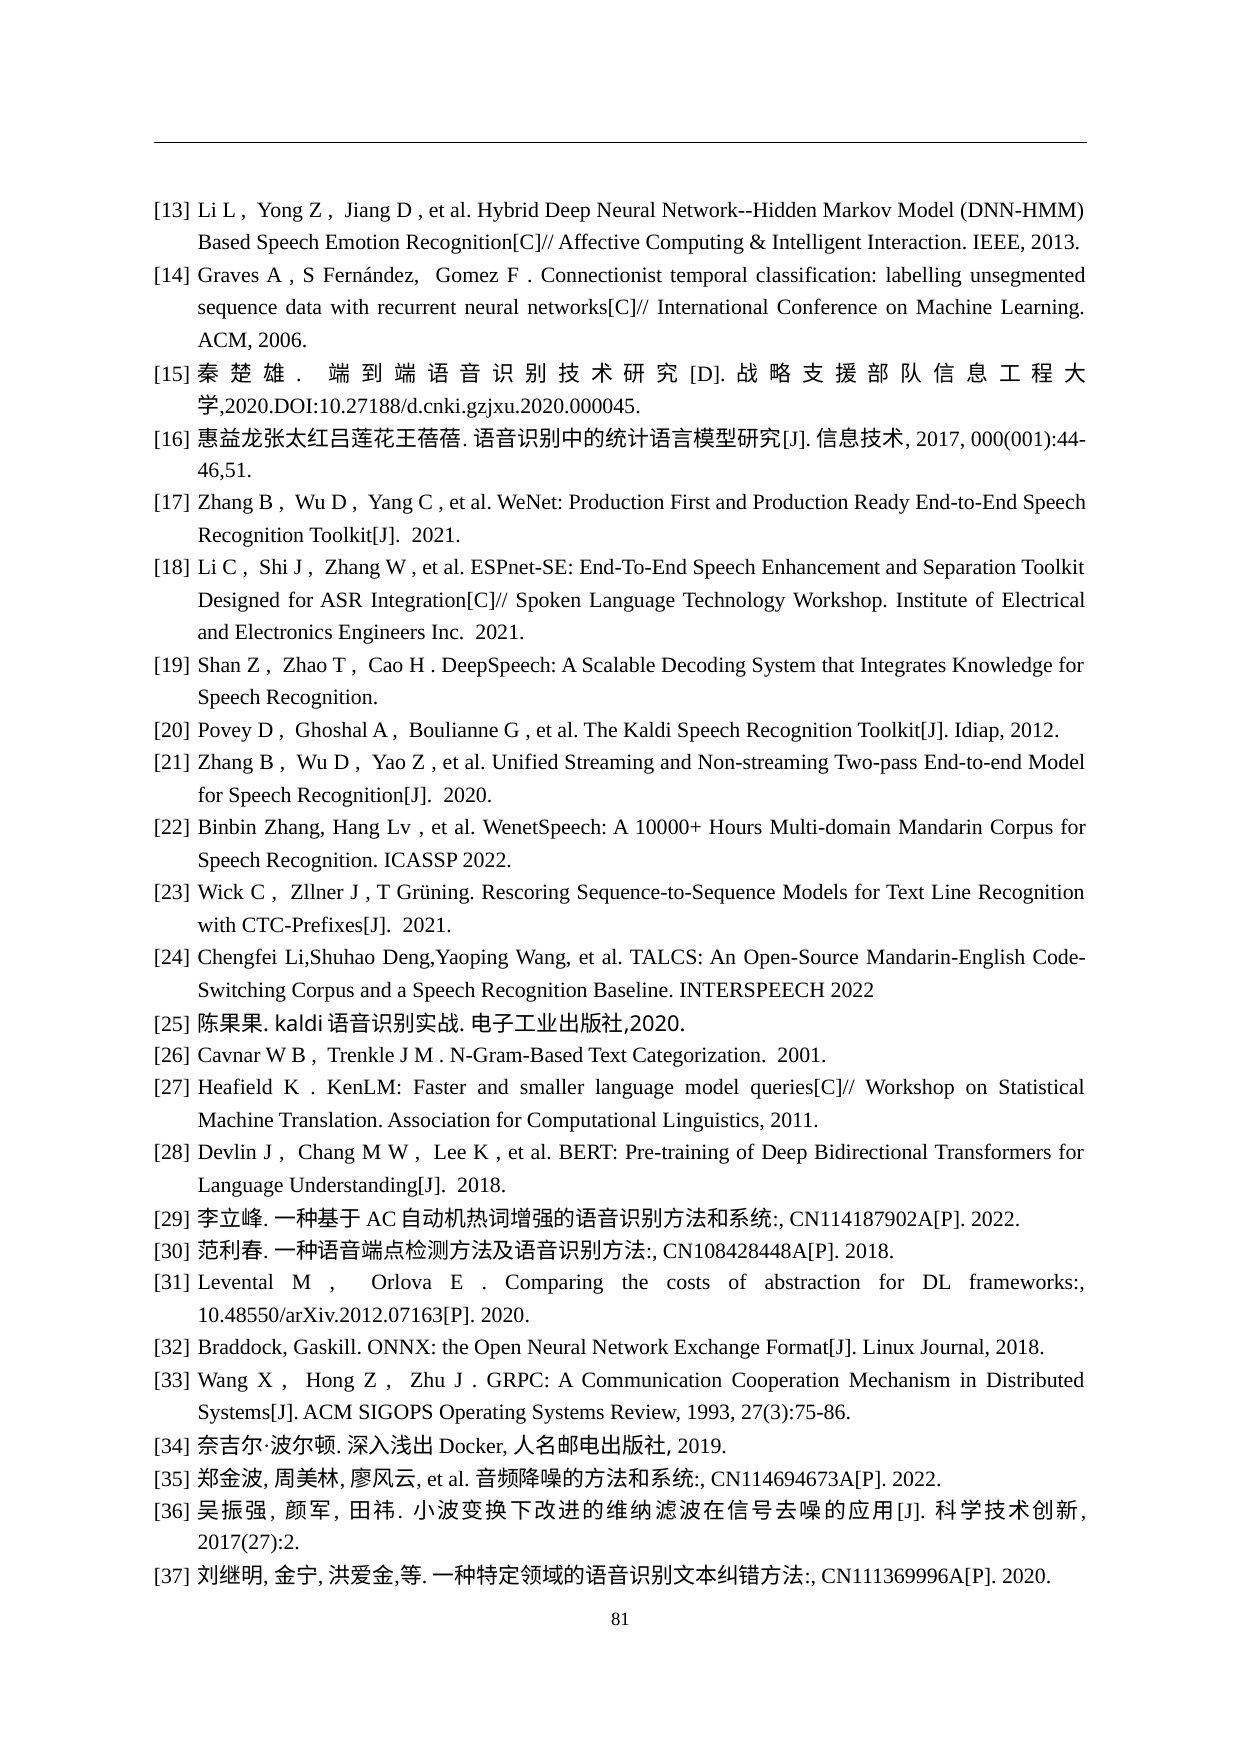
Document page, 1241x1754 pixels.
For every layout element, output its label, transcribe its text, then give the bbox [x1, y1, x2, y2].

list Heafield K . KenLM: Faster and smaller language model queries[C]// Workshop on Statistical Machine Translation. Association for Computational Linguistics, 2011. [153, 1070, 1087, 1135]
list Shan Z , Zhao T , Cao H . DeepSpeech: A Scalable Decoding System that Integrates Knowledge for Speech Recognition. [153, 648, 1087, 713]
list Li L , Yong Z , Jiang D , et al. Hybrid Deep Neural Network--Hidden Markov Model (DNN-HMM) Based Speech Emotion Recognition[C]// Affective Computing & Intelligent Interaction. IEEE, 2013. [153, 193, 1087, 258]
list Zhang B , Wu D , Yang C , et al. WeNet: Production First and Production Ready End-to-End Speech Recognition Toolkit[J]. 2021. [153, 485, 1087, 550]
list Chengfei Li,Shuhao Deng,Yaoping Wang, et al. TALCS: An Open-Source Mandarin-English Code-Switching Corpus and a Speech Recognition Baseline. INTERSPEECH 2022 [153, 940, 1087, 1005]
list Braddock, Gaskill. ONNX: the Open Neural Network Exchange Format[J]. Linux Journal, 2018. [153, 1330, 1087, 1363]
list Levental M , Orlova E . Comparing the costs of abstraction for DL frameworks:, 10.48550/arXiv.2012.07163[P]. 2020. [153, 1265, 1087, 1330]
list Wang X , Hong Z , Zhu J . GRPC: A Communication Cooperation Mechanism in Distributed Systems[J]. ACM SIGOPS Operating Systems Review, 1993, 27(3):75-86. [153, 1363, 1087, 1428]
list Graves A , S Fernández, Gomez F . Connectionist temporal classification: labelling unsegmented sequence data with recurrent neural networks[C]// International Conference on Machine Learning. ACM, 2006. [153, 258, 1087, 355]
list 范利春. 一种语音端点检测方法及语音识别方法:, CN108428448A[P]. 2018. [153, 1233, 1087, 1265]
list 刘继明, 金宁, 洪爱金,等. 一种特定领域的语音识别文本纠错方法:, CN111369996A[P]. 2020. [153, 1558, 1087, 1590]
list Zhang B , Wu D , Yao Z , et al. Unified Streaming and Non-streaming Two-pass End-to-end Model for Speech Recognition[J]. 2020. [153, 745, 1087, 810]
list Devlin J , Chang M W , Lee K , et al. BERT: Pre-training of Deep Bidirectional Transformers for Language Understanding[J]. 2018. [153, 1135, 1087, 1200]
list Binbin Zhang, Hang Lv , et al. WenetSpeech: A 10000+ Hours Multi-domain Mandarin Corpus for Speech Recognition. ICASSP 2022. [153, 810, 1087, 875]
list 奈吉尔·波尔顿. 深入浅出Docker, 人名邮电出版社, 2019. [153, 1428, 1087, 1460]
list 李立峰. 一种基于AC自动机热词增强的语音识别方法和系统:, CN114187902A[P]. 2022. [153, 1200, 1087, 1233]
list Povey D , Ghoshal A , Boulianne G , et al. The Kaldi Speech Recognition Toolkit[J]. Idiap, 2012. [153, 713, 1087, 745]
list 郑金波, 周美林, 廖风云, et al. 音频降噪的方法和系统:, CN114694673A[P]. 2022. [153, 1460, 1087, 1493]
list 吴振强, 颜军, 田祎. 小波变换下改进的维纳滤波在信号去噪的应用[J]. 科学技术创新, 2017(27):2. [153, 1493, 1087, 1558]
list Cavnar W B , Trenkle J M . N-Gram-Based Text Categorization. 2001. [153, 1038, 1087, 1070]
list Li C , Shi J , Zhang W , et al. ESPnet-SE: End-To-End Speech Enhancement and Separation Toolkit Designed for ASR Integration[C]// Spoken Language Technology Workshop. Institute of Electrical and Electronics Engineers Inc. 2021. [153, 550, 1087, 648]
list 陈果果. kaldi语音识别实战. 电子工业出版社,2020. [153, 1005, 1087, 1038]
list 秦楚雄. 端到端语音识别技术研究[D].战略支援部队信息工程大学,2020.DOI:10.27188/d.cnki.gzjxu.2020.000045. [153, 355, 1087, 420]
list 惠益龙张太红吕莲花王蓓蓓. 语音识别中的统计语言模型研究[J]. 信息技术, 2017, 000(001):44-46,51. [153, 420, 1087, 485]
list Wick C , Zllner J , T Grüning. Rescoring Sequence-to-Sequence Models for Text Line Recognition with CTC-Prefixes[J]. 2021. [153, 875, 1087, 940]
